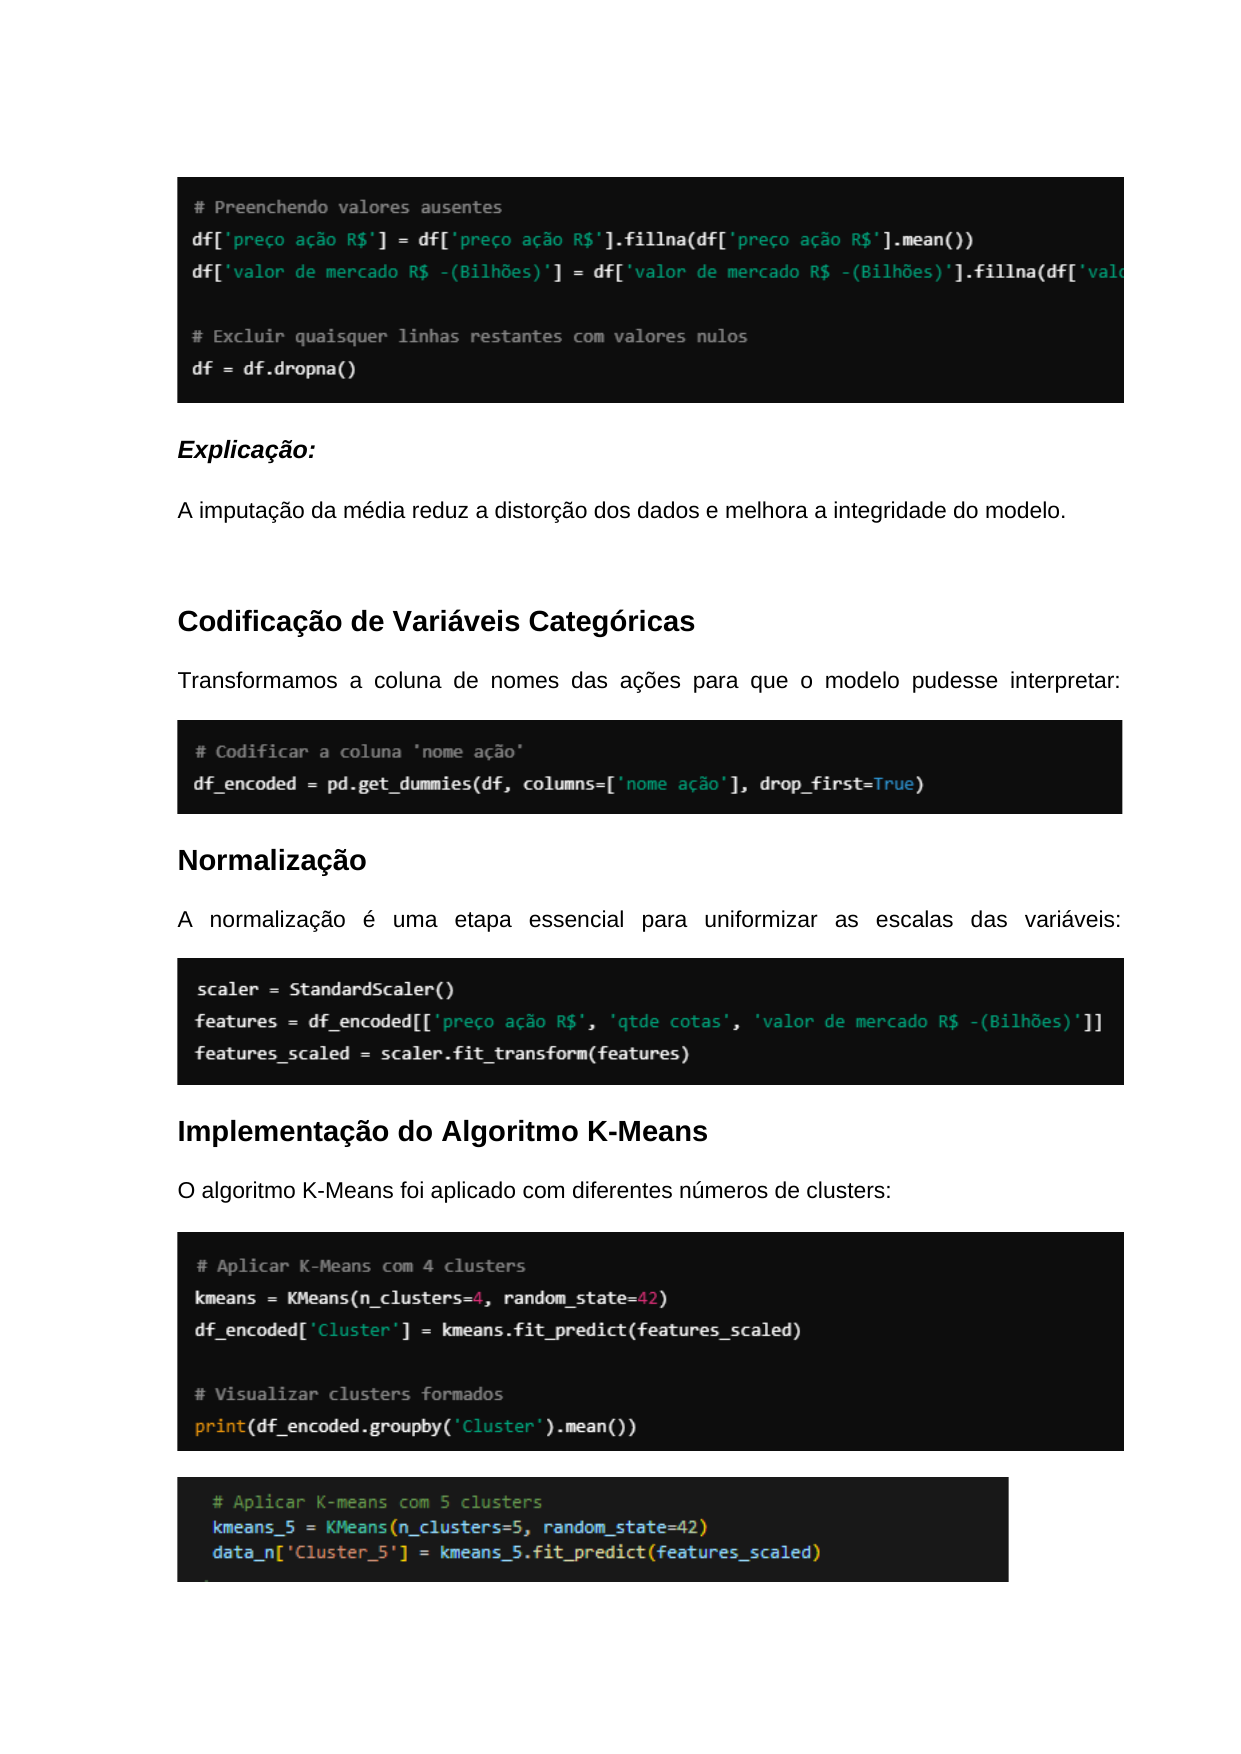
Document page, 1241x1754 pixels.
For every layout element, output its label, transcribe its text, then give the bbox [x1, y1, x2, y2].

picture [177, 177, 1124, 403]
subtitle Explicação: [177, 435, 1122, 464]
subtitle Normalização [177, 843, 1122, 876]
text A normalização é uma etapa essencial para uniformizar as escalas das variáveis: [177, 906, 1122, 958]
subtitle Codificação de Variáveis Categóricas [177, 604, 1122, 638]
text A imputação da média reduz a distorção dos dados e melhora a integridade do modelo. [177, 497, 1122, 524]
picture [177, 1232, 1124, 1451]
subtitle Implementação do Algoritmo K-Means [177, 1114, 1122, 1148]
picture [177, 720, 1123, 814]
picture [177, 958, 1124, 1085]
picture [177, 1477, 1009, 1582]
text O algoritmo K-Means foi aplicado com diferentes números de clusters: [177, 1177, 1122, 1203]
text Transformamos a coluna de nomes das ações para que o modelo pudesse interpretar: [177, 667, 1122, 720]
